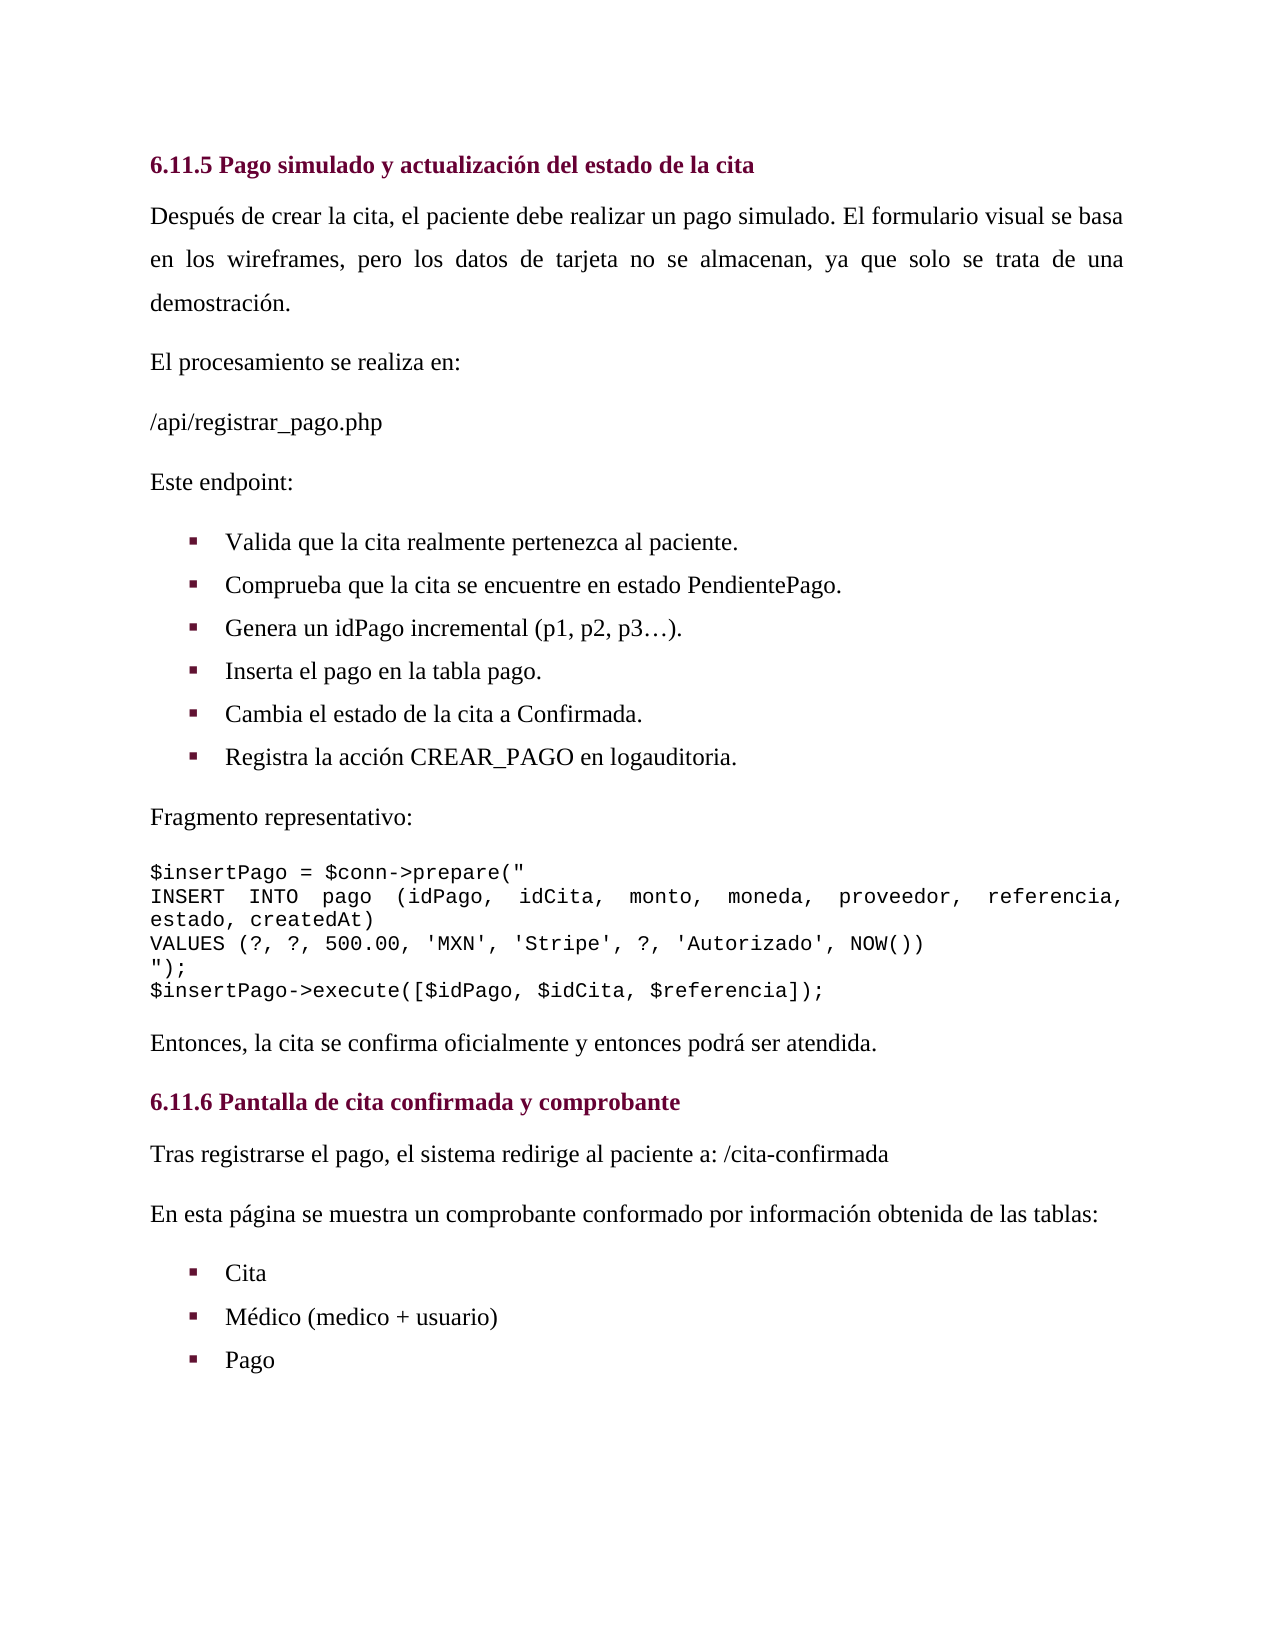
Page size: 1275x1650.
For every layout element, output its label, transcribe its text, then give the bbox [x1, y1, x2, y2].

text Entonces, la cita se confirma oficialmente y entonces podrá ser atendida. [150, 1028, 1125, 1056]
text Fragmento representativo: [150, 802, 1125, 831]
subtitle 6.11.5 Pago simulado y actualización del estado de la cita [150, 150, 1125, 179]
list Registra la acción CREAR_PAGO en logauditoria. [187, 742, 1125, 771]
list Pago [187, 1345, 1125, 1373]
list Inserta el pago en la tabla pago. [187, 656, 1125, 685]
list Comprueba que la cita se encuentre en estado PendientePago. [187, 570, 1125, 599]
text "); [150, 957, 1125, 980]
text INSERT INTO pago (idPago, idCita, monto, moneda, proveedor, referencia, estado, createdAt) [150, 886, 1125, 933]
text El procesamiento se realiza en: [150, 347, 1125, 376]
text Después de crear la cita, el paciente debe realizar un pago simulado. El formulario visual se basa en los wireframes, pero los datos de tarjeta no se almacenan, ya que solo se trata de una demostración. [150, 201, 1125, 316]
text En esta página se muestra un comprobante conformado por información obtenida de las tablas: [150, 1199, 1125, 1227]
text /api/registrar_pago.php [150, 407, 1125, 436]
list Cita [187, 1258, 1125, 1287]
subtitle 6.11.6 Pantalla de cita confirmada y comprobante [150, 1087, 1125, 1116]
text VALUES (?, ?, 500.00, 'MXN', 'Stripe', ?, 'Autorizado', NOW()) [150, 933, 1125, 957]
list Valida que la cita realmente pertenezca al paciente. [187, 527, 1125, 556]
list Cambia el estado de la cita a Confirmada. [187, 699, 1125, 728]
text $insertPago->execute([$idPago, $idCita, $referencia]); [150, 980, 1125, 1004]
text Tras registrarse el pago, el sistema redirige al paciente a: /cita-confirmada [150, 1139, 1125, 1168]
list Genera un idPago incremental (p1, p2, p3…). [187, 613, 1125, 642]
text $insertPago = $conn->prepare(" [150, 862, 1125, 886]
list Médico (medico + usuario) [187, 1302, 1125, 1330]
text Este endpoint: [150, 467, 1125, 496]
